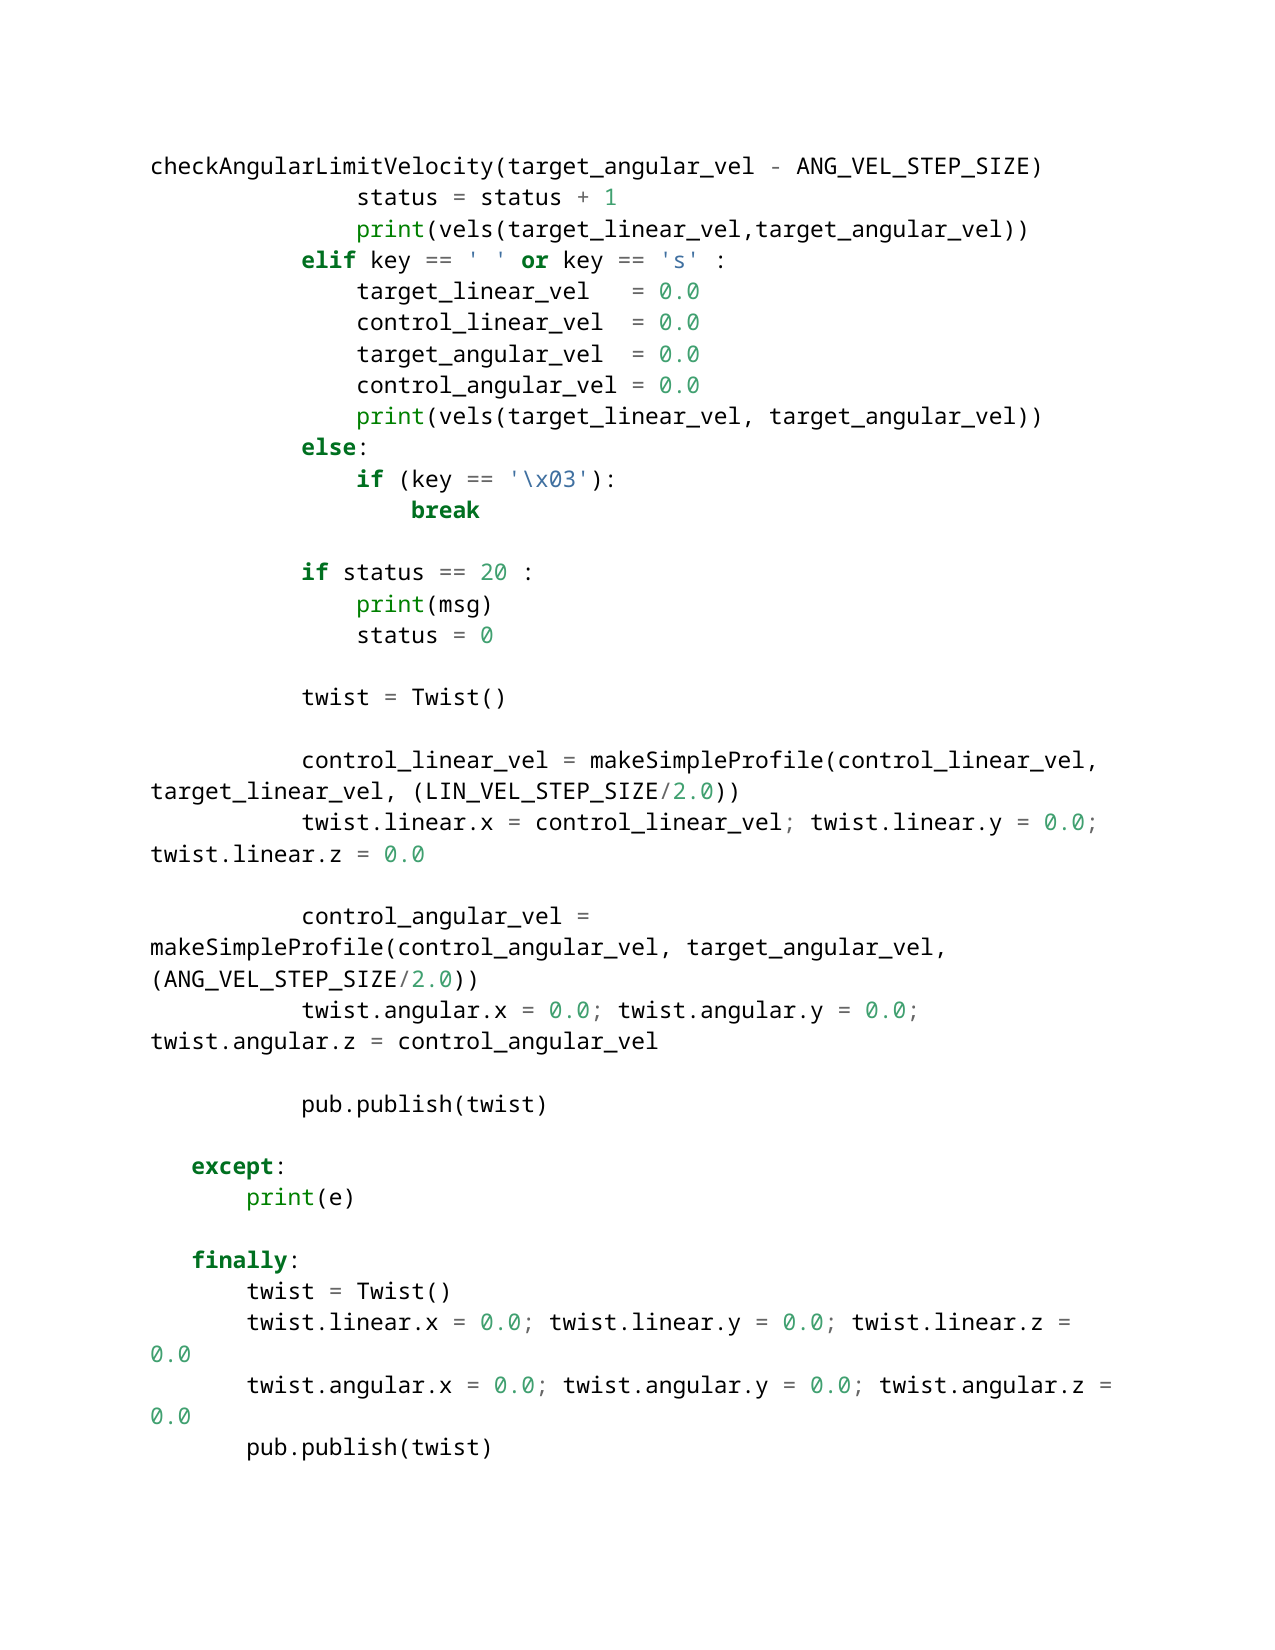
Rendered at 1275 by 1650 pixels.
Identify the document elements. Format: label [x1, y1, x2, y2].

text [150, 150, 1125, 1494]
